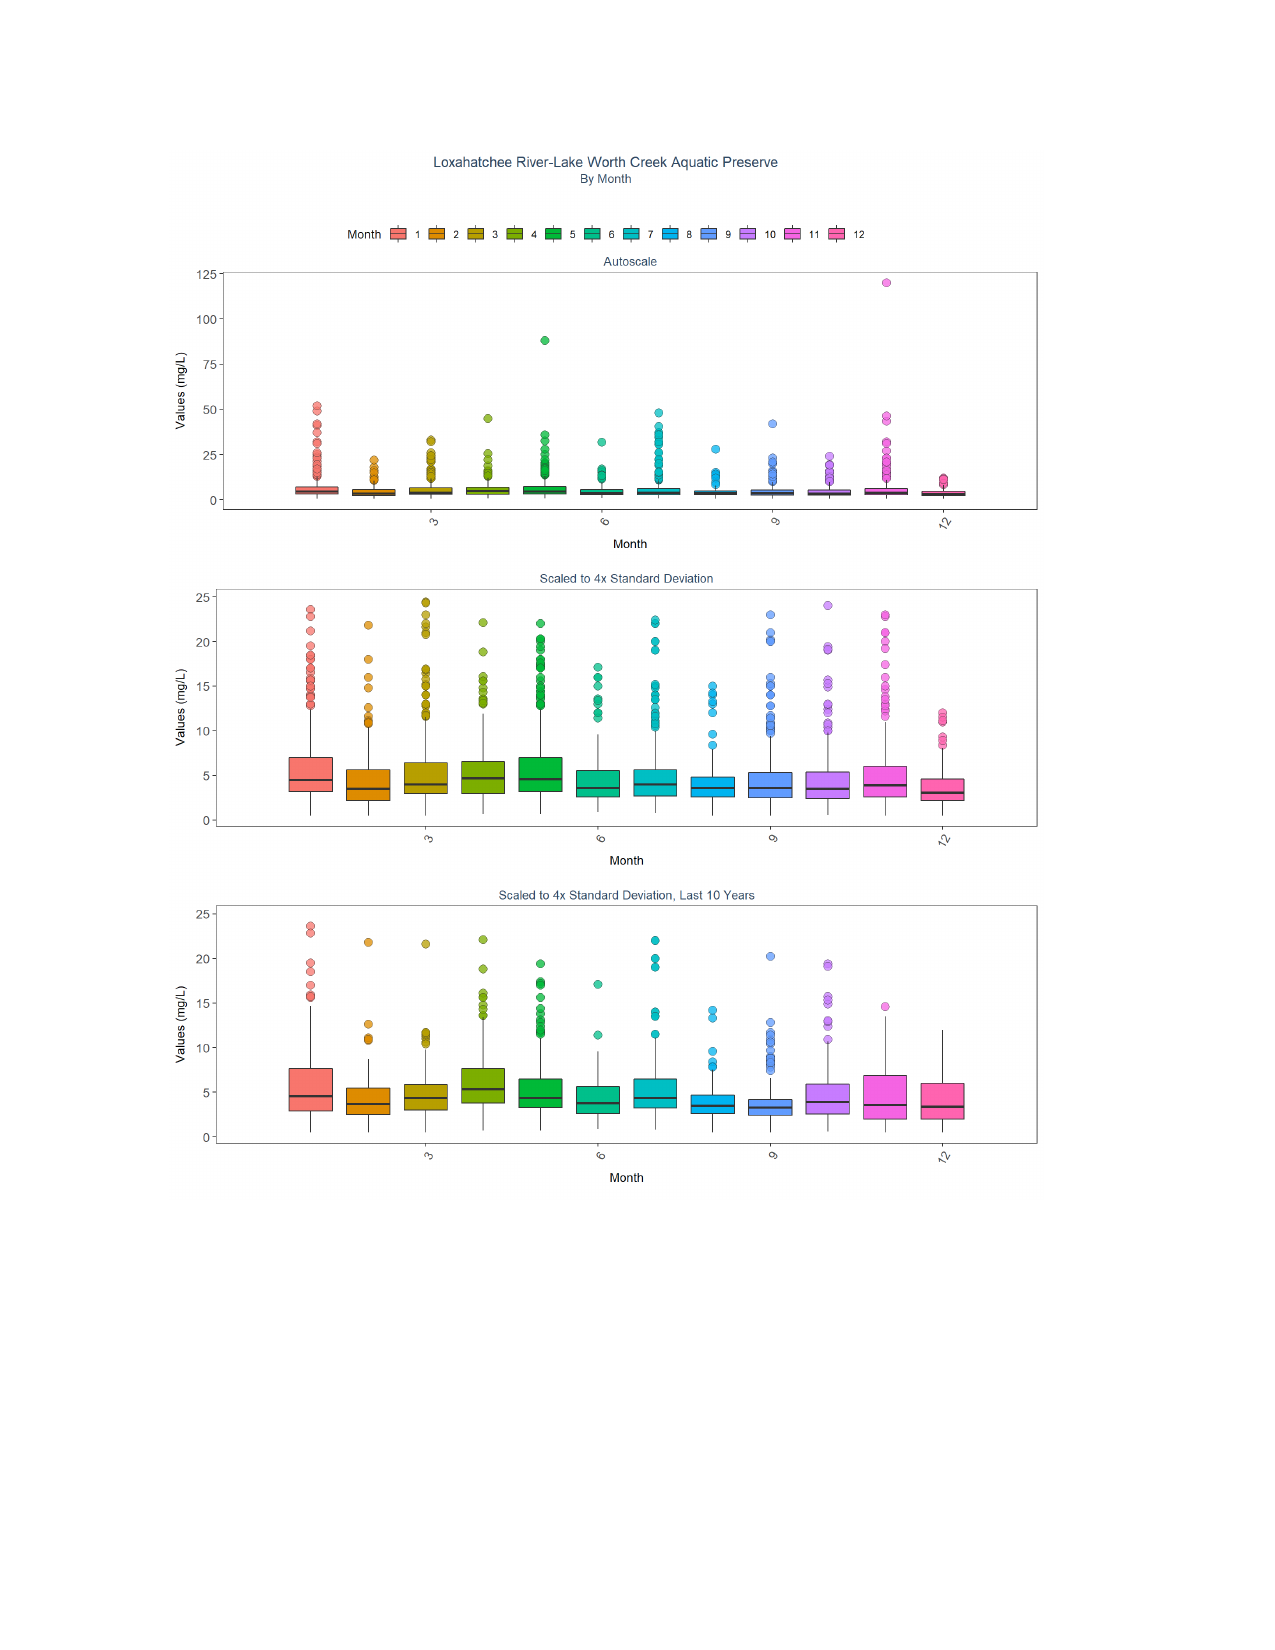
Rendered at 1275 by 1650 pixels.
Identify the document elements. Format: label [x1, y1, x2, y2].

picture [168, 150, 1044, 1200]
